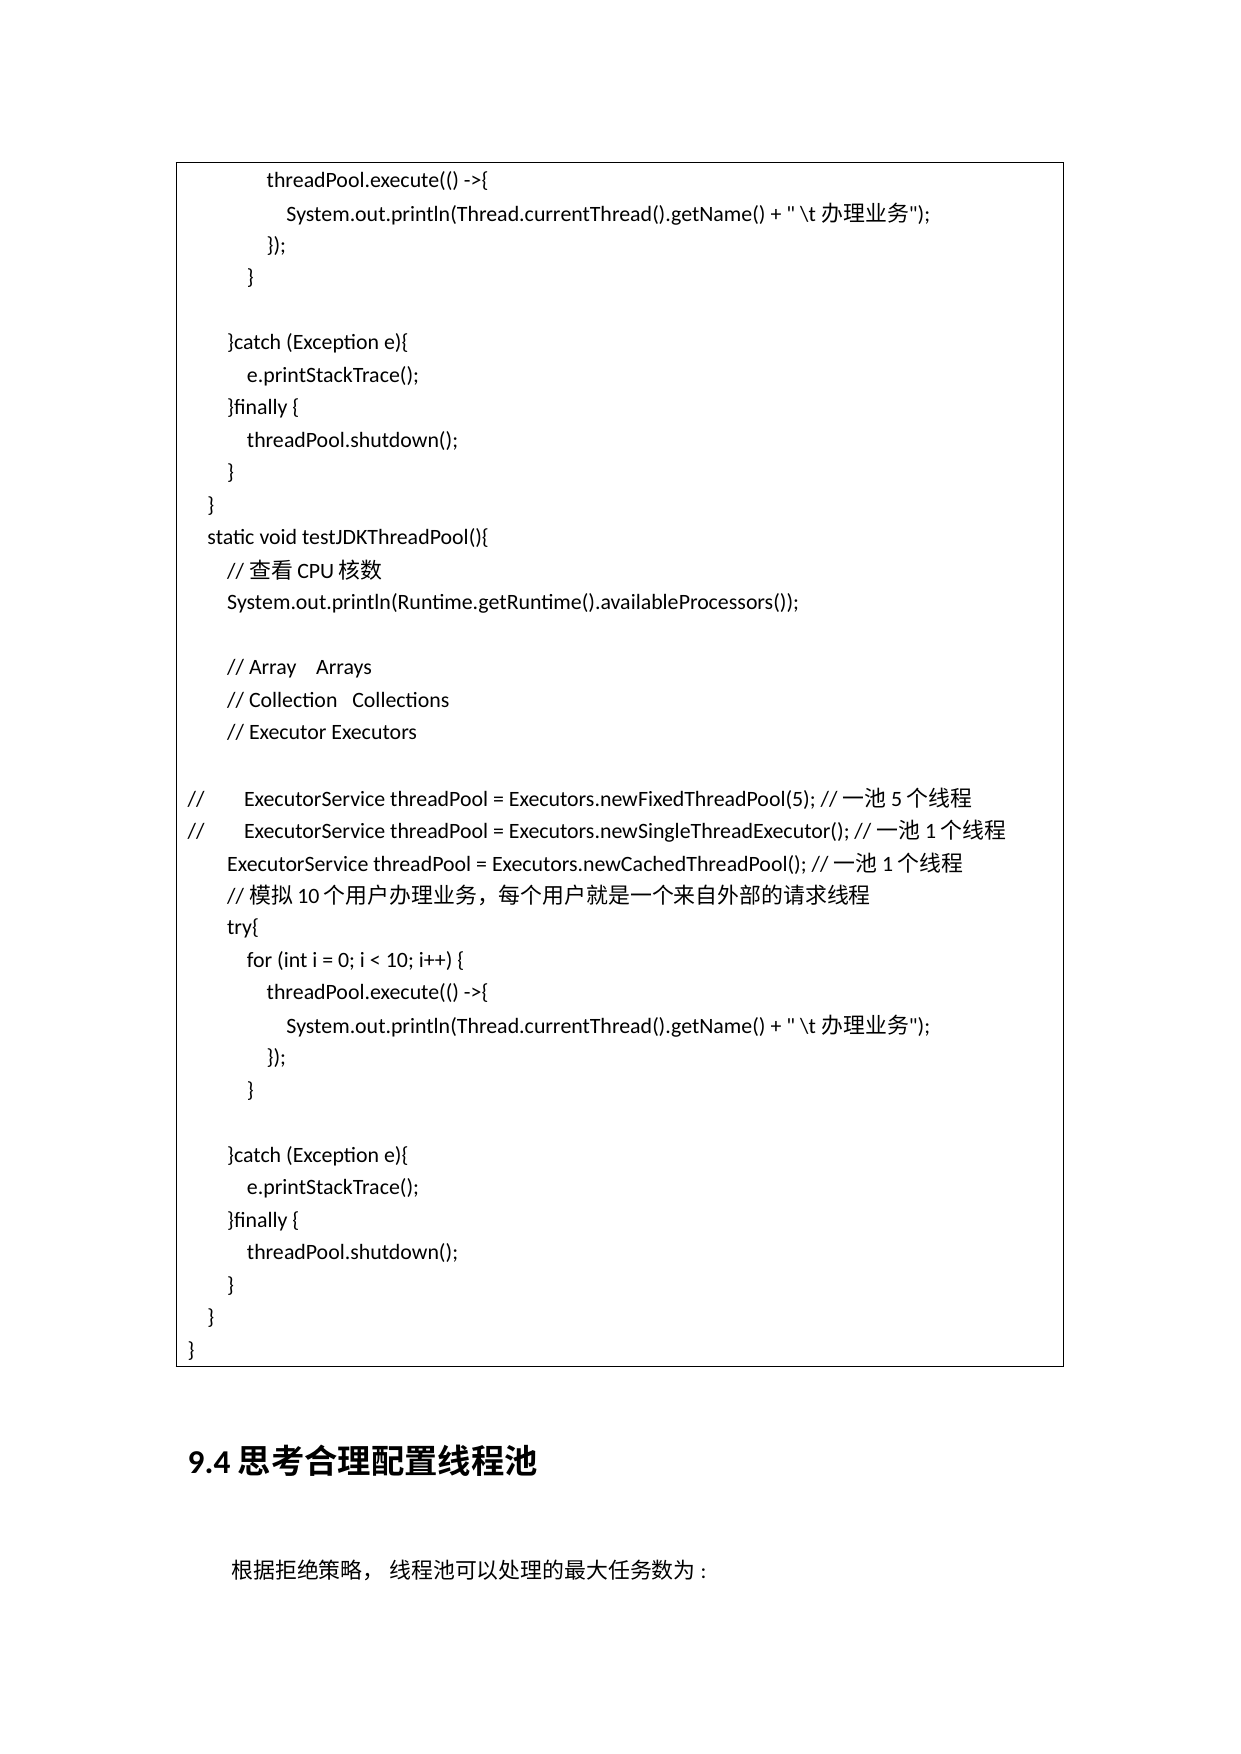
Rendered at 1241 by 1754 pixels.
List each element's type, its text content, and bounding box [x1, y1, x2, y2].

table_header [177, 163, 1063, 1366]
subtitle 思考合理配置线程池 [187, 1426, 1053, 1491]
text 根据拒绝策略， 线程池可以处理的最大任务数为 : [187, 1553, 1053, 1585]
